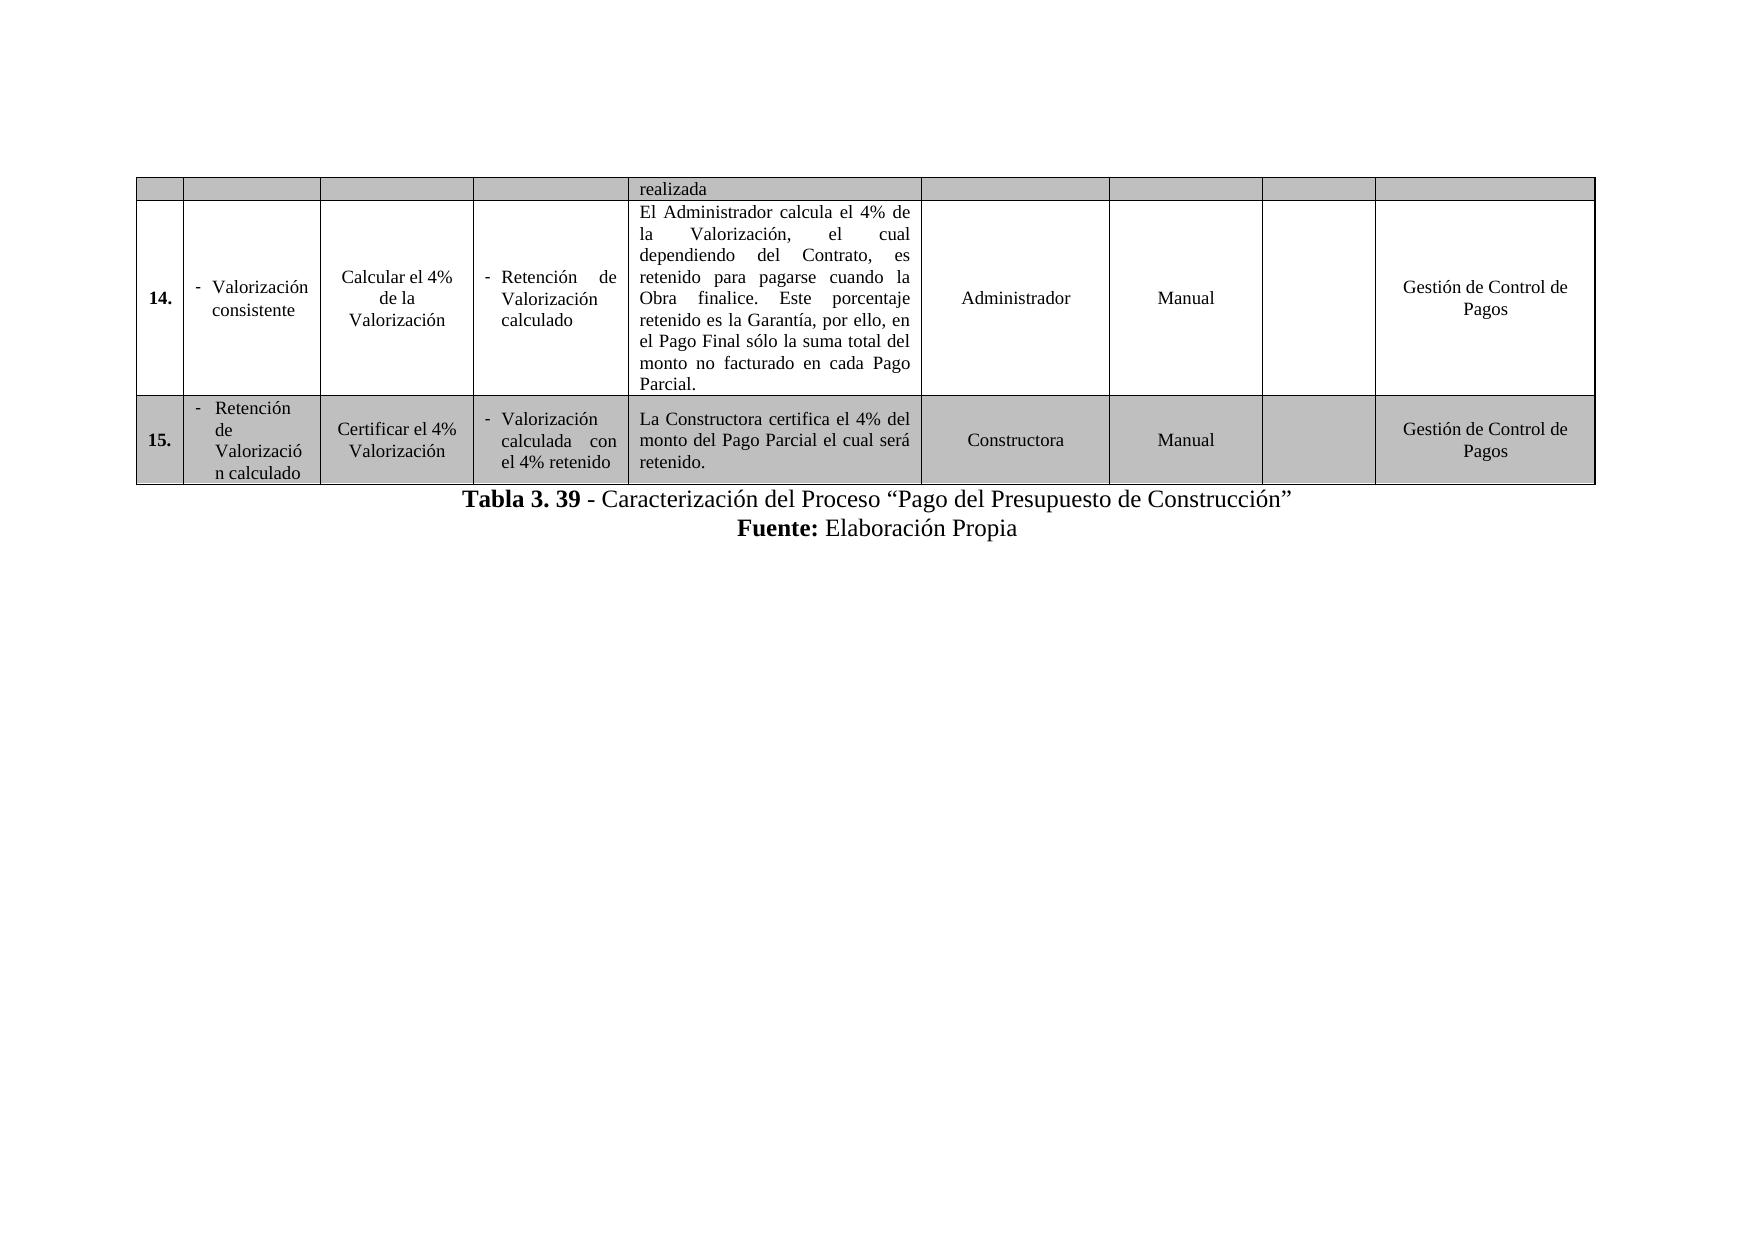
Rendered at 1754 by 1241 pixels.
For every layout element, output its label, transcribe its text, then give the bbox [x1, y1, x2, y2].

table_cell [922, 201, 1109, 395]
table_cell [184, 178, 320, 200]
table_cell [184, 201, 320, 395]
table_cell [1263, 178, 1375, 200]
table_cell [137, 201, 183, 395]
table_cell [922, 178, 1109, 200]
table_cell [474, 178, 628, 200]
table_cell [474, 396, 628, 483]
text Tabla 3. 39 - Caracterización del Proceso “Pago del Presupuesto de Construcción” [148, 484, 1606, 513]
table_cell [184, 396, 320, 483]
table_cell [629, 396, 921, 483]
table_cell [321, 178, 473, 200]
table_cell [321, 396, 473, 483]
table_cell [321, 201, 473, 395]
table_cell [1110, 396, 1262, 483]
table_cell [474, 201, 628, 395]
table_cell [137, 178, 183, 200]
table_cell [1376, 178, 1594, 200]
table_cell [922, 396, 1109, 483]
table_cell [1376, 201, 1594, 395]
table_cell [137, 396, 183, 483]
text Fuente: Elaboración Propia [148, 513, 1606, 542]
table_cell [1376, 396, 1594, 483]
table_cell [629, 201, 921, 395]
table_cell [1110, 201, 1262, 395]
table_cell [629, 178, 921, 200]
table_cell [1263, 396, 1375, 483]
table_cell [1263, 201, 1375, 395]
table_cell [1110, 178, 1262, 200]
